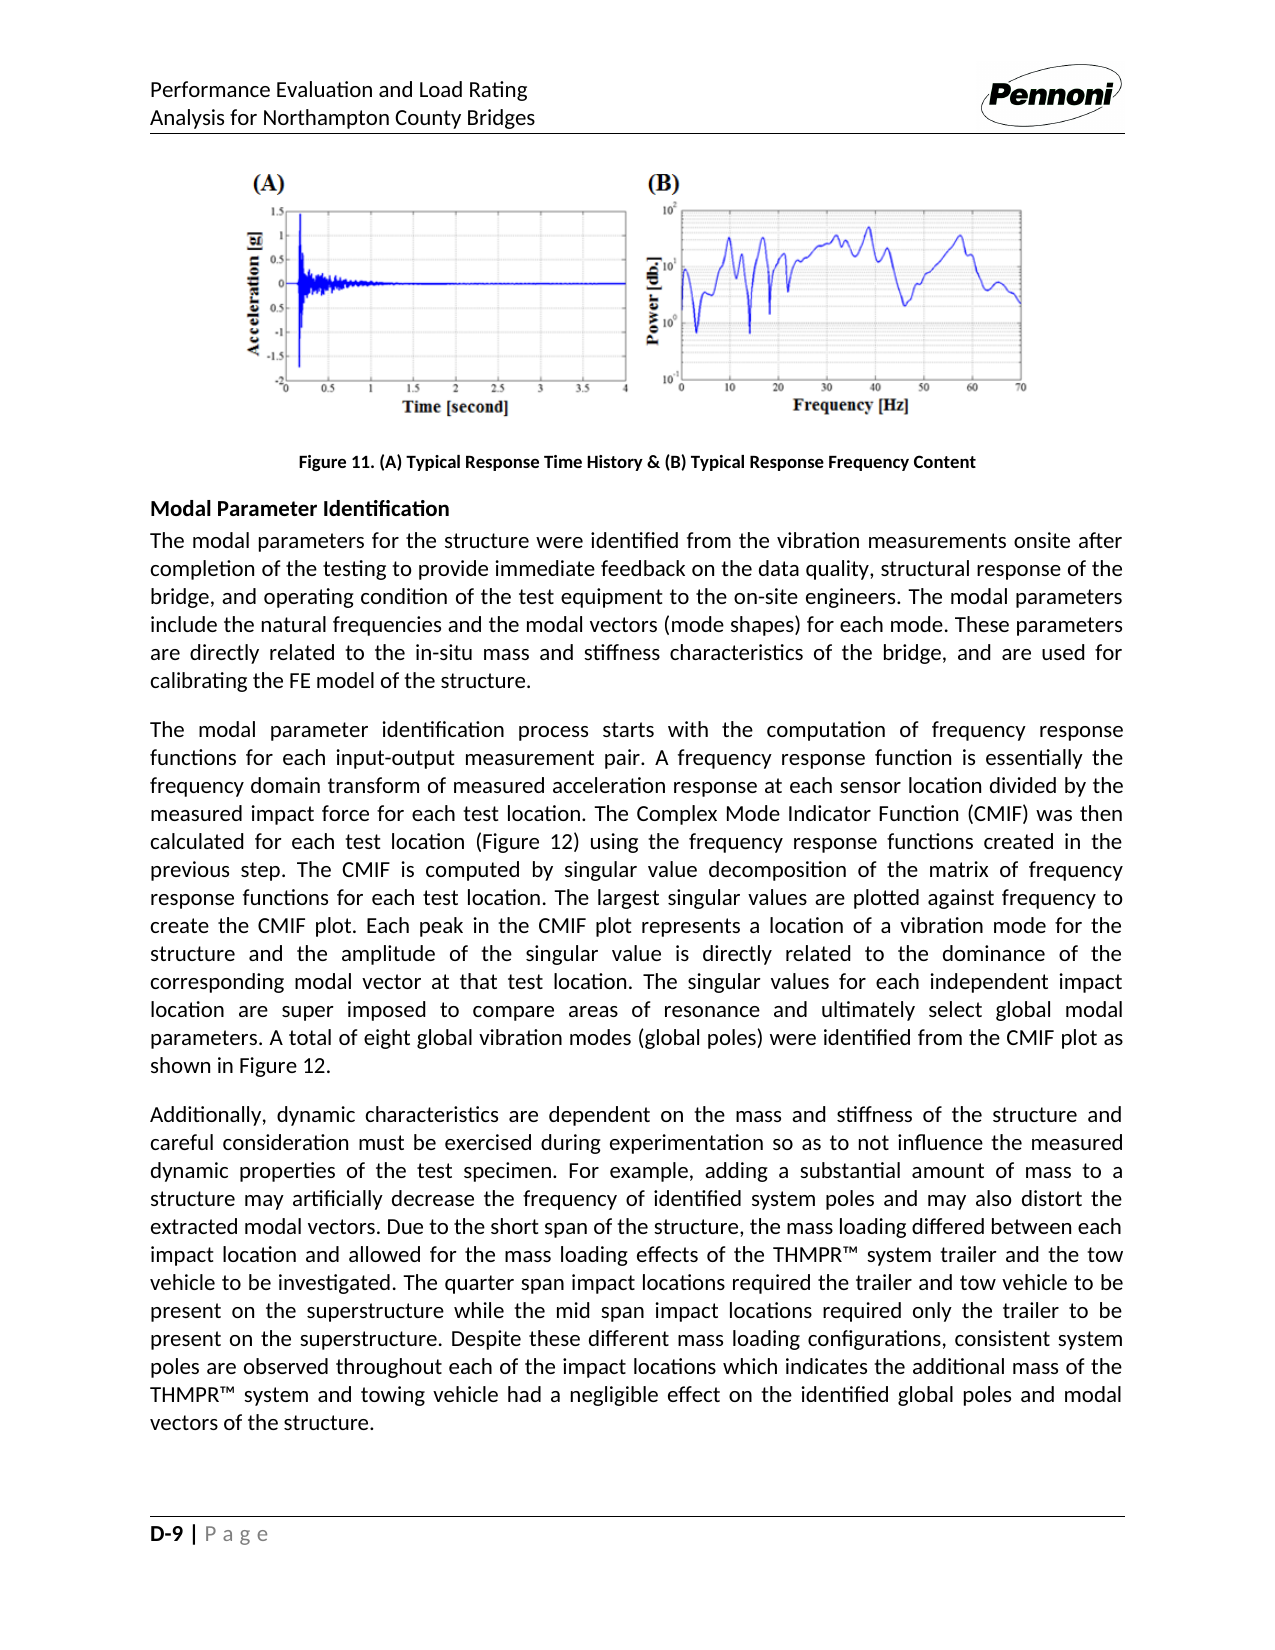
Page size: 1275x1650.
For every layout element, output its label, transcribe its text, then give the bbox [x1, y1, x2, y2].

subtitle Modal Parameter Identification [150, 494, 1125, 522]
text Additionally, dynamic characteristics are dependent on the mass and stiffness of the structure and careful consideration must be exercised during experimentation so as to not influence the measured dynamic properties of the test specimen. For example, adding a substantial amount of mass to a structure may artificially decrease the frequency of identified system poles and may also distort the extracted modal vectors. Due to the short span of the structure, the mass loading differed between each impact location and allowed for the mass loading effects of the THMPR™ system trailer and the tow vehicle to be investigated. The quarter span impact locations required the trailer and tow vehicle to be present on the superstructure while the mid span impact locations required only the trailer to be present on the superstructure. Despite these different mass loading configurations, consistent system poles are observed throughout each of the impact locations which indicates the additional mass of the THMPR™ system and towing vehicle had a negligible effect on the identified global poles and modal vectors of the structure. [150, 1100, 1125, 1436]
text The modal parameter identification process starts with the computation of frequency response functions for each input-output measurement pair. A frequency response function is essentially the frequency domain transform of measured acceleration response at each sensor location divided by the measured impact force for each test location. The Complex Mode Indicator Function (CMIF) was then calculated for each test location (Figure 12) using the frequency response functions created in the previous step. The CMIF is computed by singular value decomposition of the matrix of frequency response functions for each test location. The largest singular values are plotted against frequency to create the CMIF plot. Each peak in the CMIF plot represents a location of a vibration mode for the structure and the amplitude of the singular value is directly related to the dominance of the corresponding modal vector at that test location. The singular values for each independent impact location are super imposed to compare areas of resonance and ultimately select global modal parameters. A total of eight global vibration modes (global poles) were identified from the CMIF plot as shown in Figure 12. [150, 715, 1125, 1079]
picture [976, 61, 1125, 132]
picture [231, 162, 1044, 426]
text The modal parameters for the structure were identified from the vibration measurements onsite after completion of the testing to provide immediate feedback on the data quality, structural response of the bridge, and operating condition of the test equipment to the on-site engineers. The modal parameters include the natural frequencies and the modal vectors (mode shapes) for each mode. These parameters are directly related to the in-situ mass and stiffness characteristics of the bridge, and are used for calibrating the FE model of the structure. [150, 526, 1125, 694]
text Figure 11. (A) Typical Response Time History & (B) Typical Response Frequency Content [150, 450, 1125, 473]
